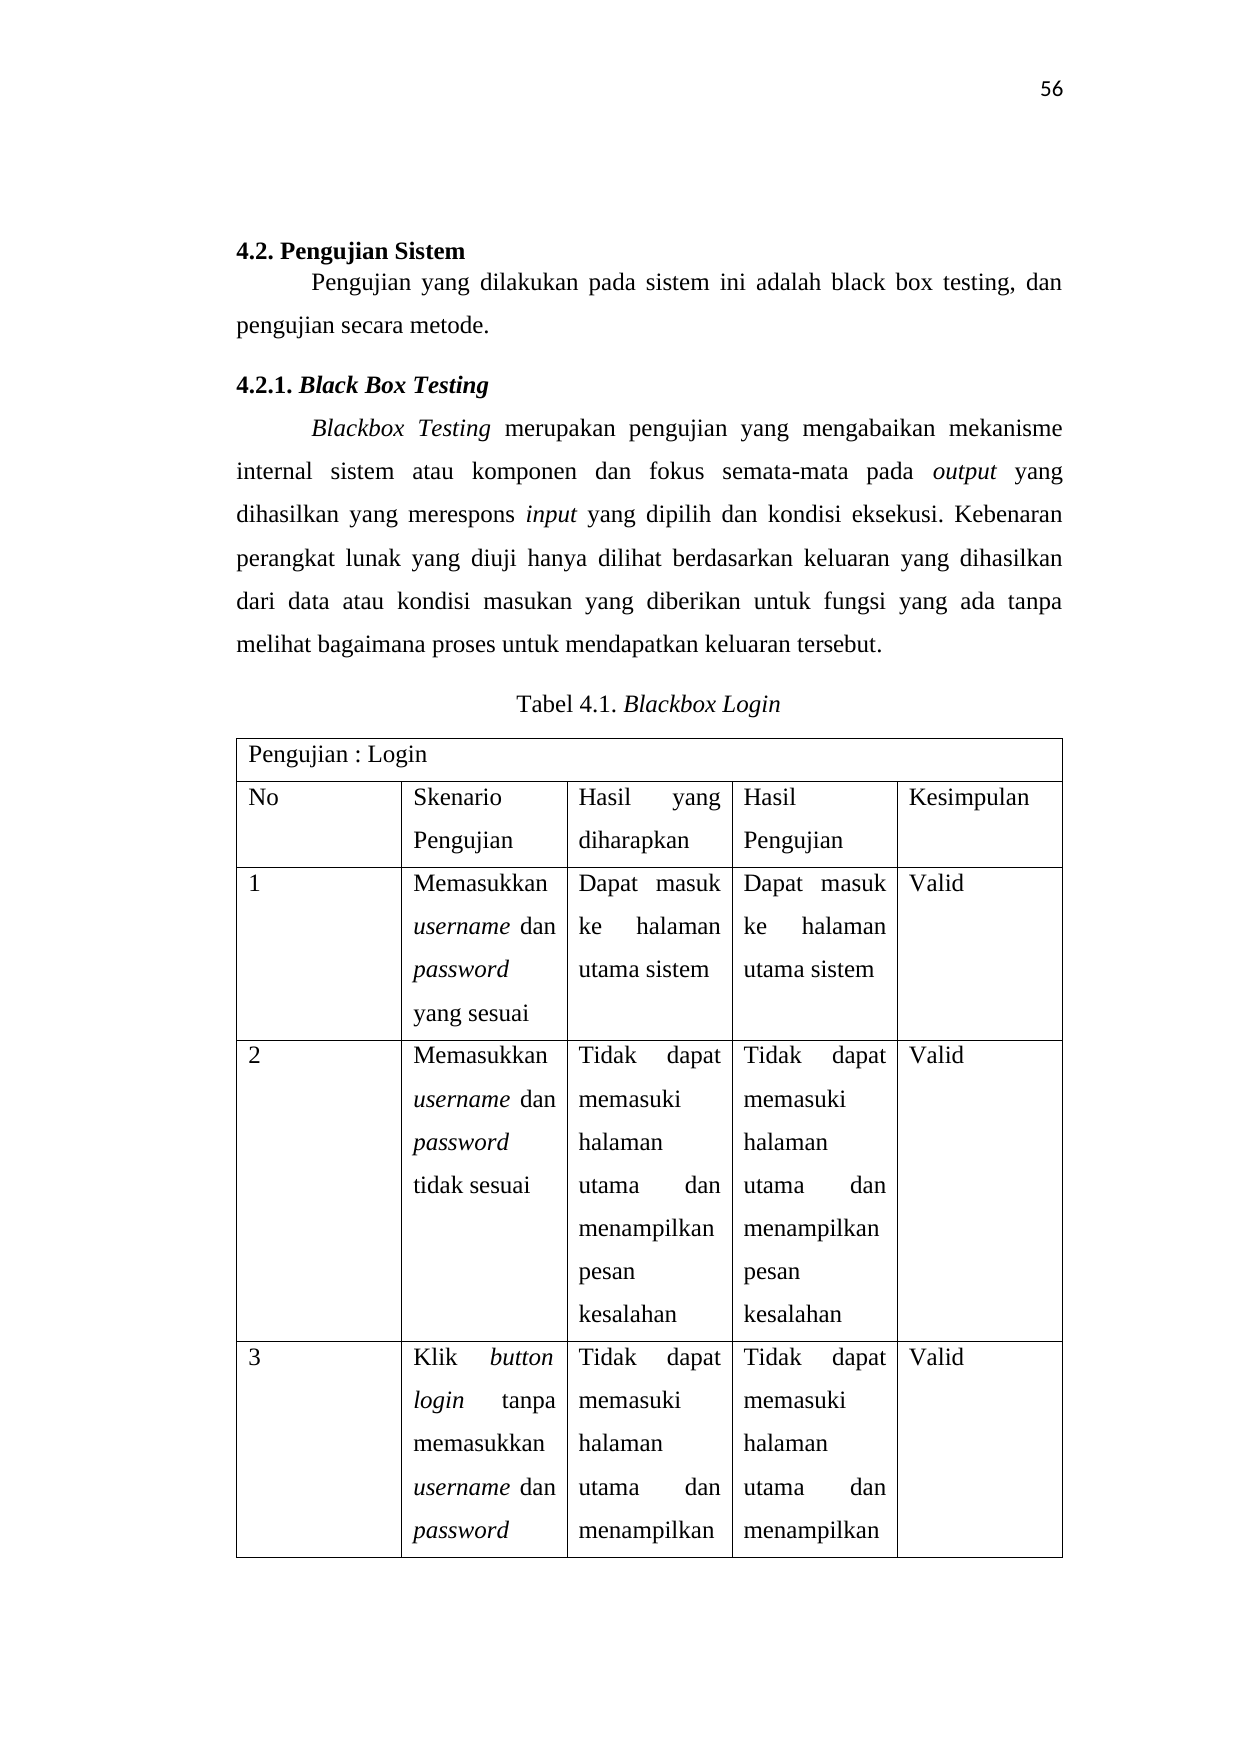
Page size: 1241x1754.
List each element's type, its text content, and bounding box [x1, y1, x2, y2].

table_cell 3 [237, 1342, 401, 1557]
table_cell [568, 1342, 732, 1557]
table_cell Valid [898, 1342, 1062, 1557]
subtitle 4.2.1. Black Box Testing [236, 370, 1063, 399]
table_cell 2 [237, 1041, 401, 1341]
text Tabel 4.1. Blackbox Login [236, 689, 1063, 717]
text Pengujian yang dilakukan pada sistem ini adalah black box testing, dan pengujian secara metode. [236, 267, 1063, 339]
table_header Pengujian : Login [237, 739, 1062, 781]
table_cell Hasil yang diharapkan [568, 782, 732, 867]
table_cell Tidak dapat memasuki halaman utama dan menampilkan pesan kesalahan [568, 1041, 732, 1341]
text Blackbox Testing merupakan pengujian yang mengabaikan mekanisme internal sistem atau komponen dan fokus semata-mata pada output yang dihasilkan yang merespons input yang dipilih dan kondisi eksekusi. Kebenaran perangkat lunak yang diuji hanya dilihat berdasarkan keluaran yang dihasilkan dari data atau kondisi masukan yang diberikan untuk fungsi yang ada tanpa melihat bagaimana proses untuk mendapatkan keluaran tersebut. [236, 413, 1063, 658]
table_cell No [237, 782, 401, 867]
table_cell Dapat masuk ke halaman utama sistem [733, 868, 897, 1039]
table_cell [402, 1342, 567, 1557]
table_cell Tidak dapat memasuki halaman utama dan menampilkan pesan kesalahan [733, 1041, 897, 1341]
table_cell Dapat masuk ke halaman utama sistem [568, 868, 732, 1039]
subtitle 4.2. Pengujian Sistem [236, 236, 1063, 265]
table_cell Skenario Pengujian [402, 782, 567, 867]
table_cell Valid [898, 868, 1062, 1039]
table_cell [733, 1342, 897, 1557]
table_cell Hasil Pengujian [733, 782, 897, 867]
table_cell Memasukkan username dan password tidak sesuai [402, 1041, 567, 1341]
table_cell 1 [237, 868, 401, 1039]
table_cell Kesimpulan [898, 782, 1062, 867]
table_cell Memasukkan username dan password yang sesuai [402, 868, 567, 1039]
table_cell Valid [898, 1041, 1062, 1341]
